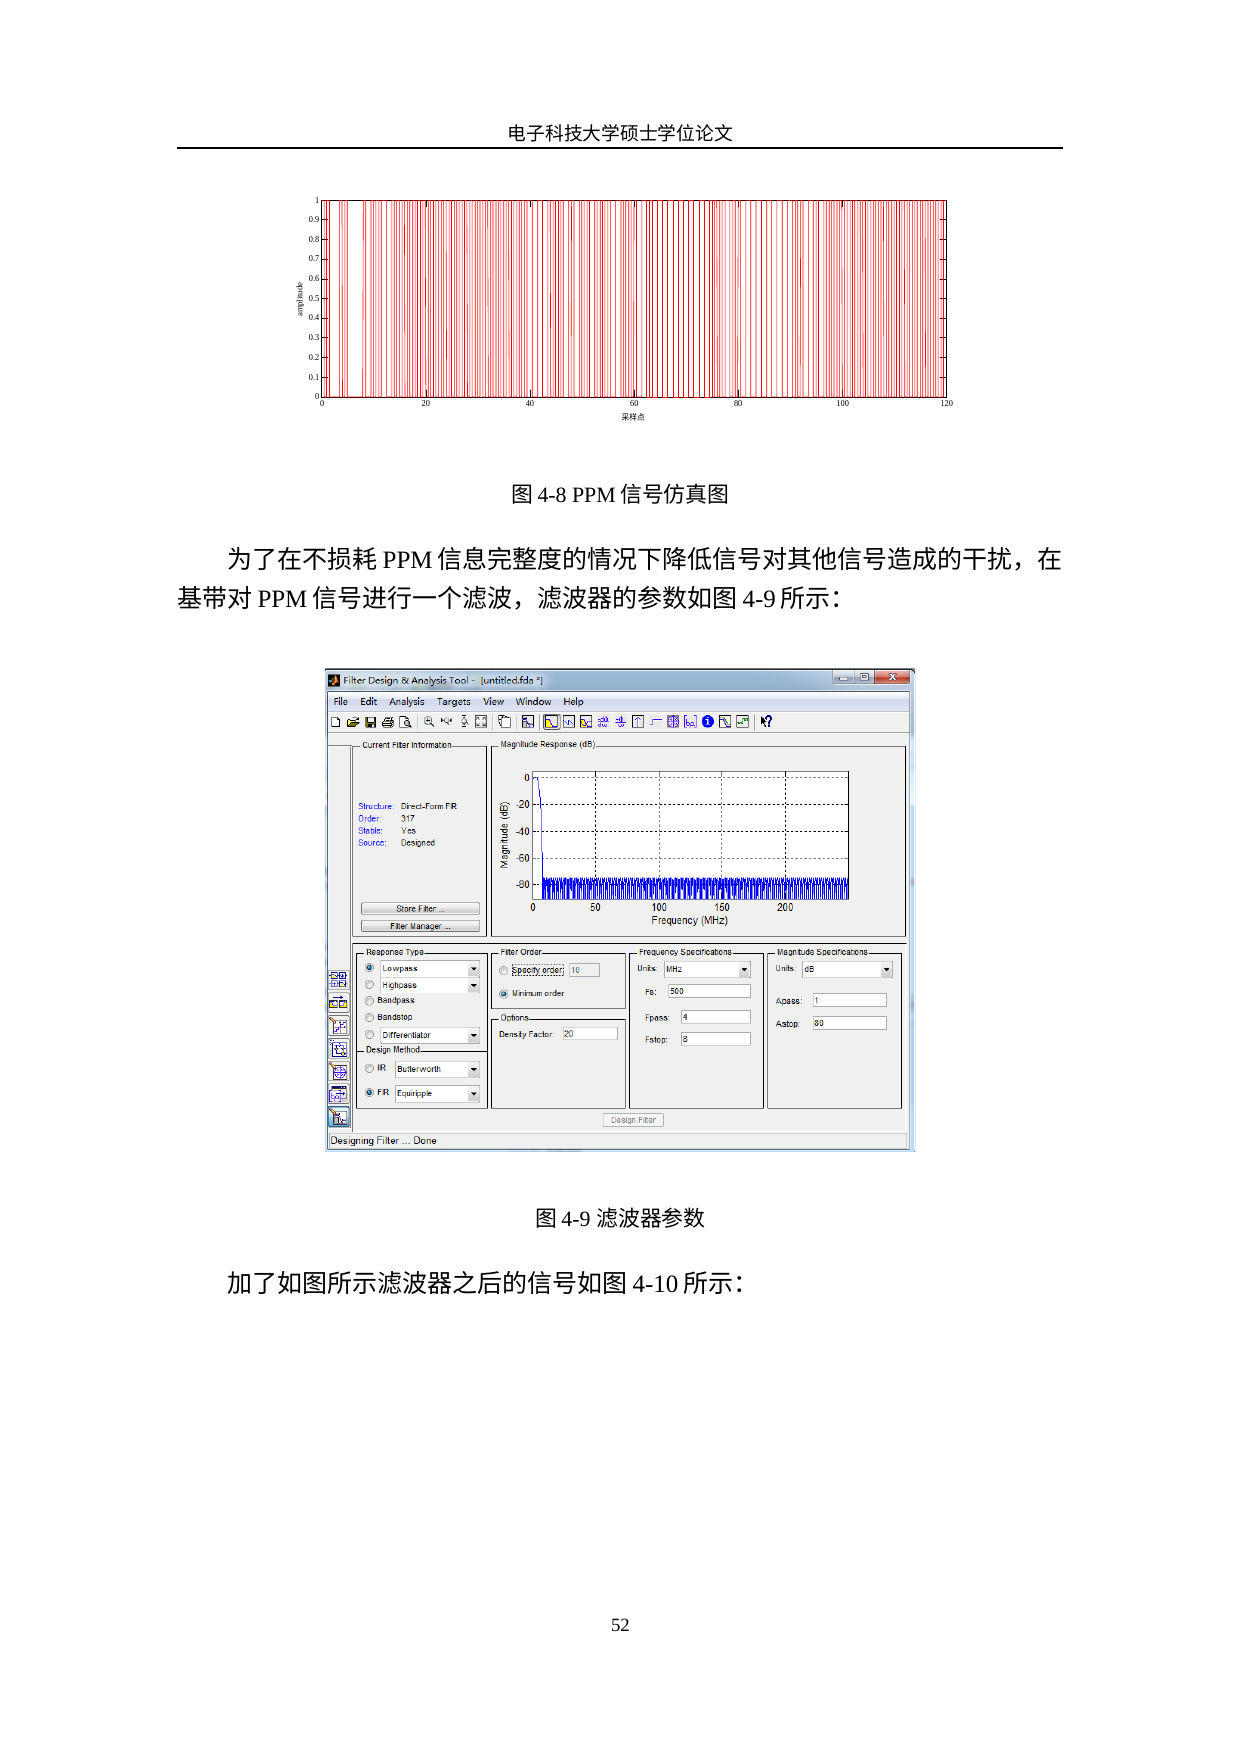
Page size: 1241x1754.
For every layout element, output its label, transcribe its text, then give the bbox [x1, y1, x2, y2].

text 为了在不损耗PPM信息完整度的情况下降低信号对其他信号造成的干扰，在基带对PPM信号进行一个滤波，滤波器的参数如图4-9所示： [177, 537, 1063, 617]
text 加了如图所示滤波器之后的信号如图4-10所示： [177, 1262, 1063, 1302]
text 图4-9 滤波器参数 [177, 1197, 1063, 1237]
text 图4-8 PPM信号仿真图 [177, 473, 1063, 512]
picture [325, 668, 916, 1152]
